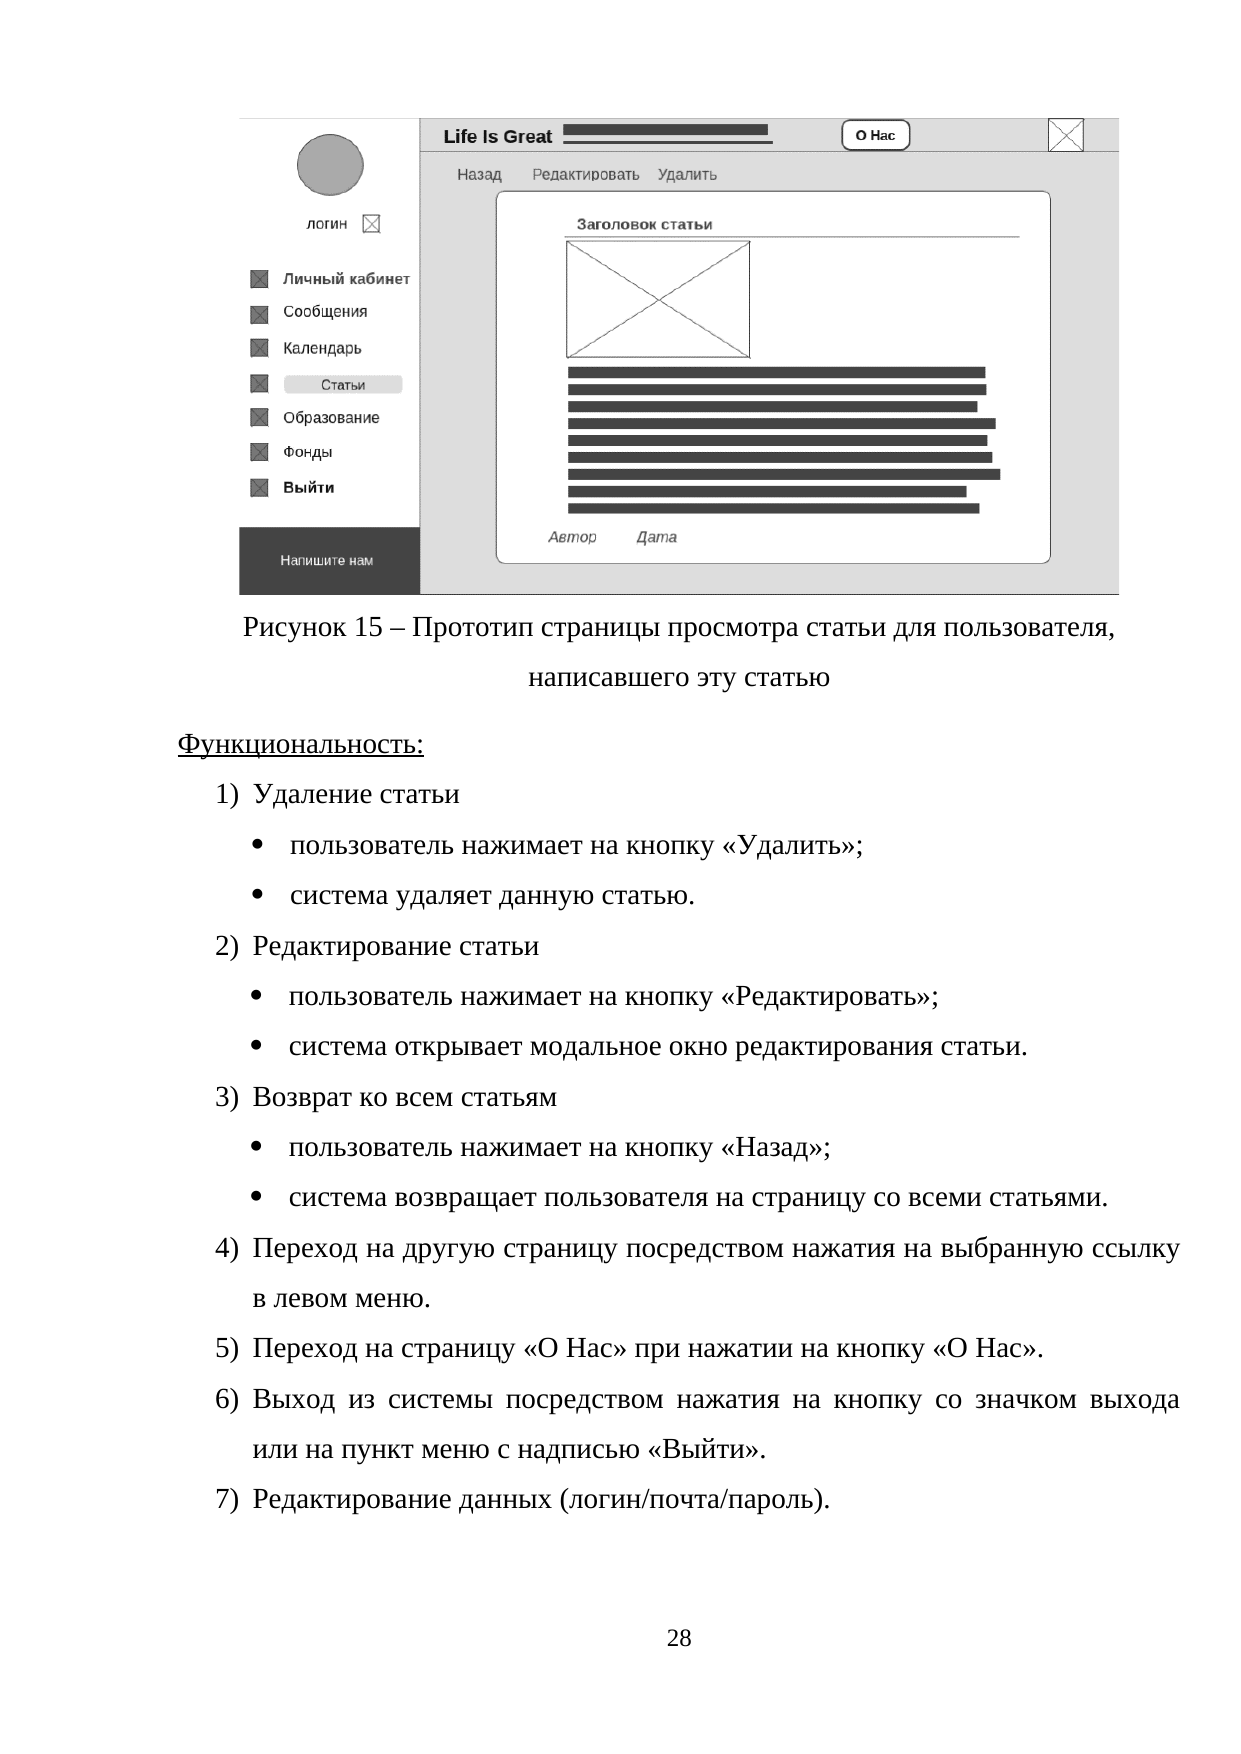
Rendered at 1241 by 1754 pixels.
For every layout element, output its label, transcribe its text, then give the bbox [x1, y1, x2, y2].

list пользователь нажимает на кнопку «Редактировать»; [251, 978, 1181, 1012]
picture [239, 118, 1120, 595]
list Редактирование данных (логин/почта/пароль). [215, 1482, 1181, 1515]
list Возврат ко всем статьям [215, 1079, 1181, 1112]
list пользователь нажимает на кнопку «Назад»; [251, 1129, 1181, 1163]
text Рисунок 15 – Прототип страницы просмотра статьи для пользователя, написавшего эту статью [177, 609, 1181, 693]
text Функциональность: [177, 726, 1181, 760]
list Переход на другую страницу посредством нажатия на выбранную ссылку в левом меню. [215, 1230, 1181, 1314]
list Удаление статьи [215, 777, 1181, 810]
list Редактирование статьи [215, 928, 1181, 961]
list система возвращает пользователя на страницу со всеми статьями. [251, 1179, 1181, 1213]
list Выход из системы посредством нажатия на кнопку со значком выхода или на пункт меню с надписью «Выйти». [215, 1381, 1181, 1465]
list Переход на страницу «О Нас» при нажатии на кнопку «О Нас». [215, 1331, 1181, 1364]
list пользователь нажимает на кнопку «Удалить»; [252, 827, 1181, 861]
list система удаляет данную статью. [252, 877, 1181, 911]
list система открывает модальное окно редактирования статьи. [251, 1028, 1181, 1062]
